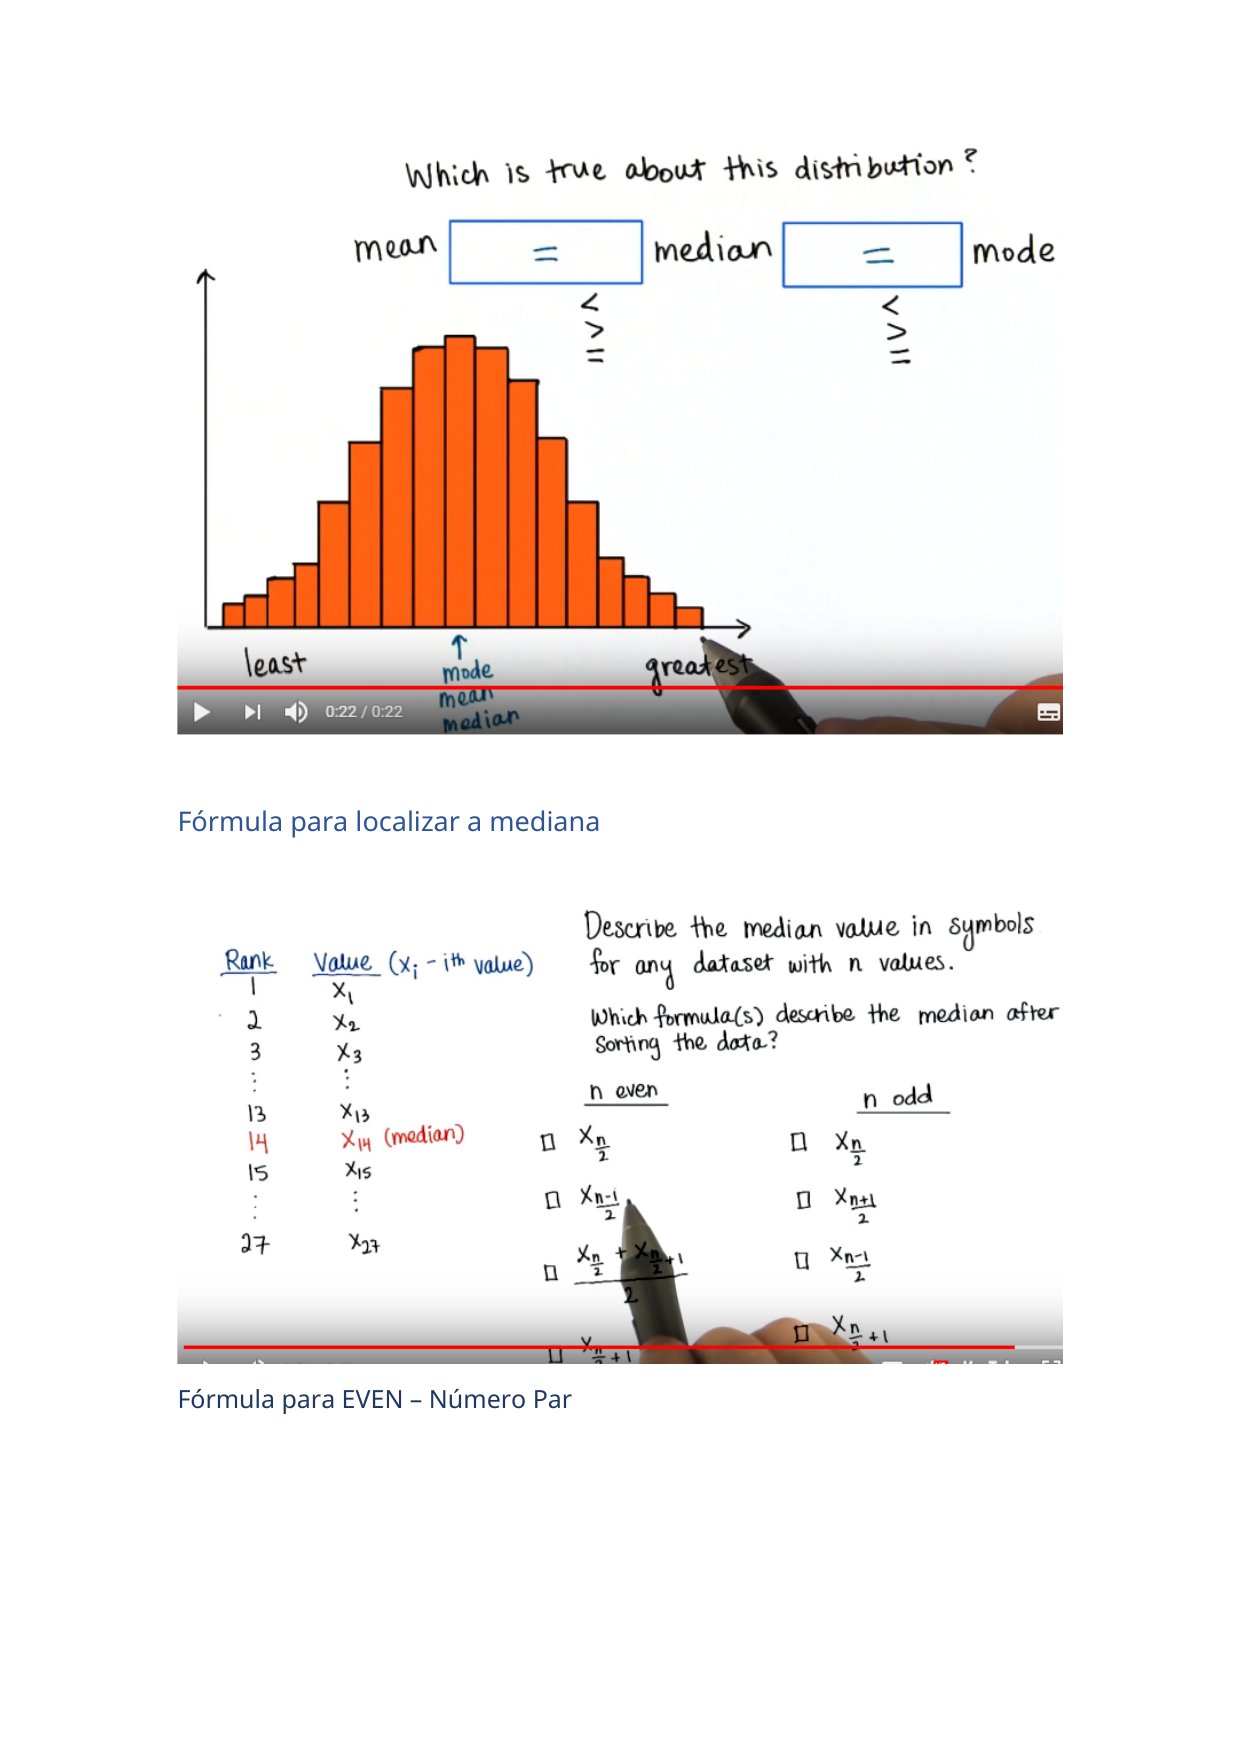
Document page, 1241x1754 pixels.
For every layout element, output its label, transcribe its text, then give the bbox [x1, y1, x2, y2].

subtitle Fórmula para localizar a mediana [177, 802, 1063, 839]
picture [177, 888, 1063, 1364]
subtitle Fórmula para EVEN – Número Par [177, 1382, 1063, 1416]
picture [177, 147, 1063, 737]
